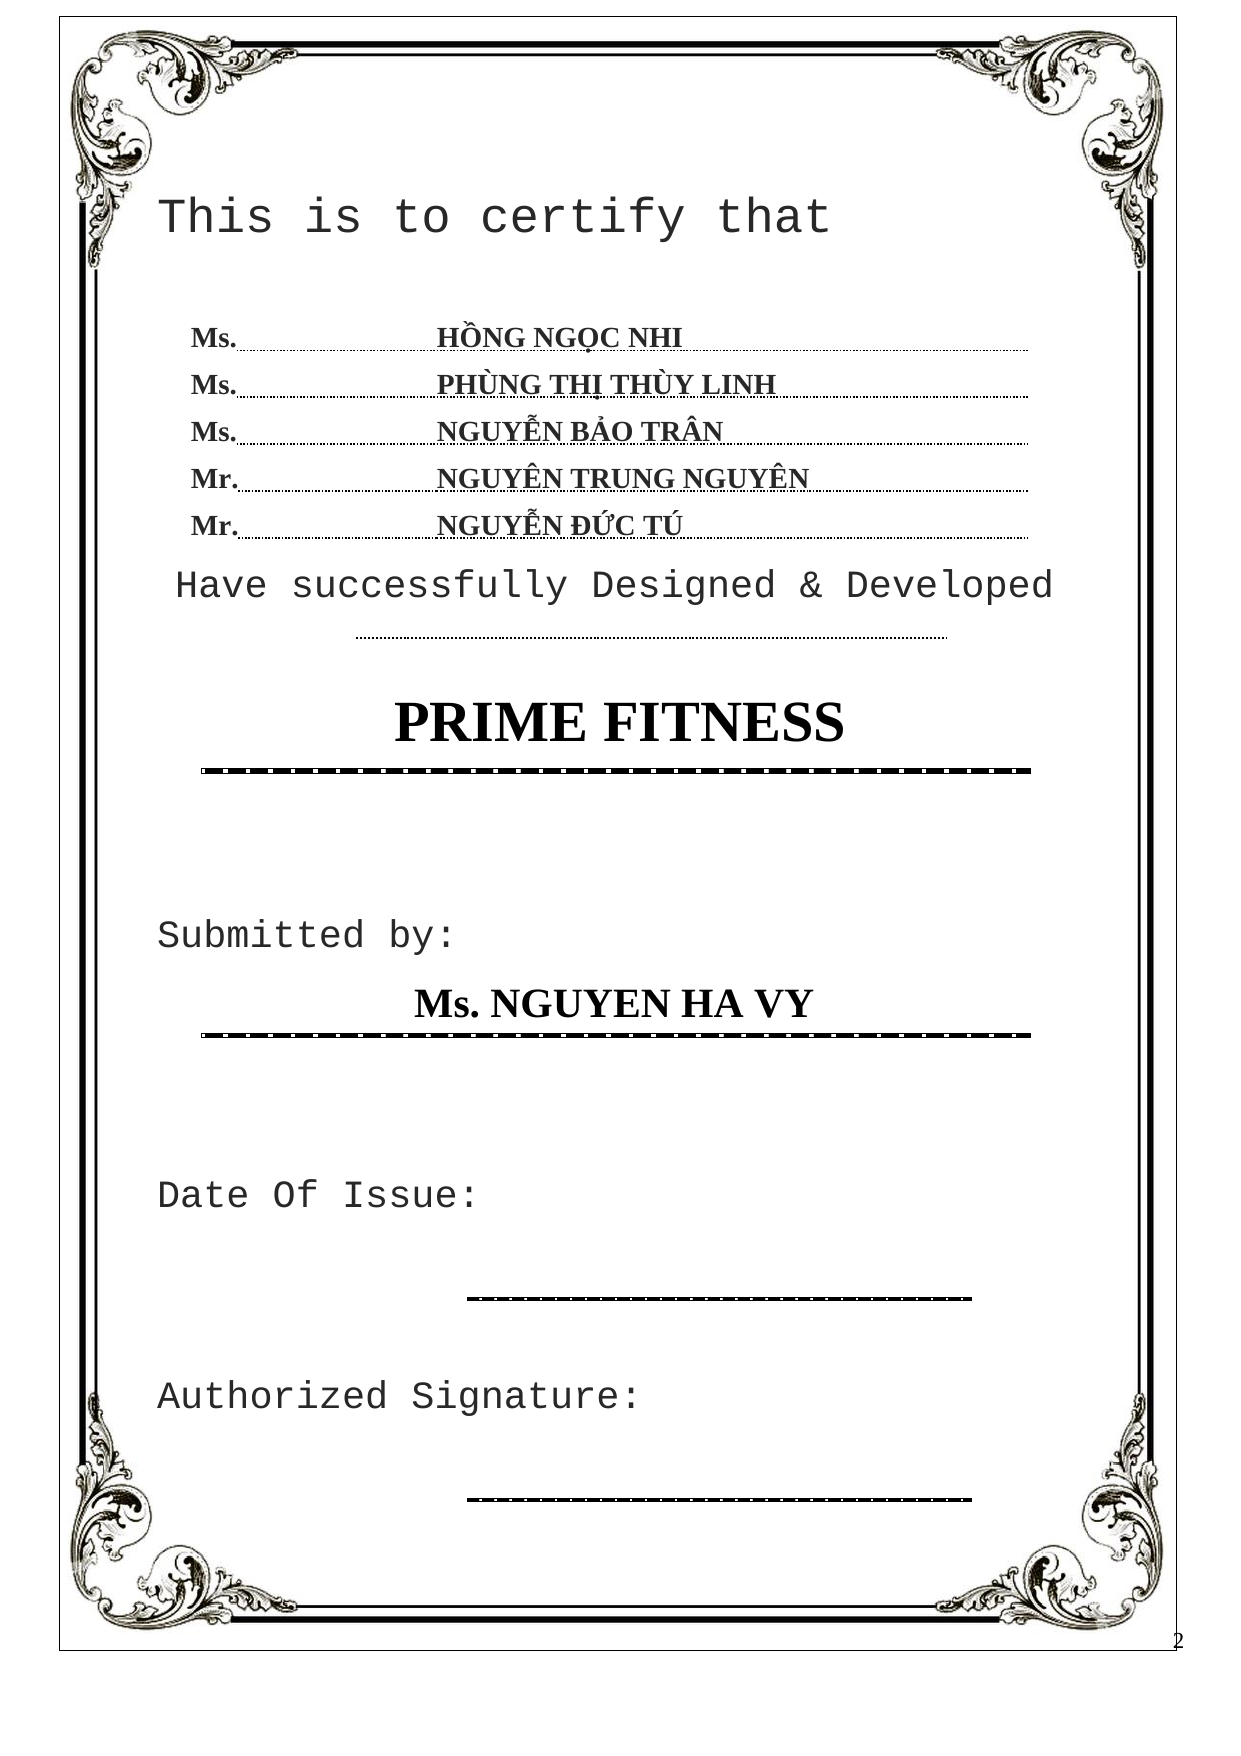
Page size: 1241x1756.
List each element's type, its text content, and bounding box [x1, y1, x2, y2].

text Authorized Signature: [157, 1376, 1184, 1420]
text Mr. NGUYÊN TRUNG NGUYÊN [191, 461, 1028, 495]
text Ms. NGUYEN HA VY [273, 978, 955, 1026]
text Have successfully Designed & Developed [100, 566, 1184, 609]
picture [60, 17, 1176, 1650]
text Mr. NGUYỄN ĐỨC TÚ [191, 508, 1028, 542]
text Date Of Issue: [157, 1175, 1184, 1219]
text Submitted by: [157, 915, 1184, 959]
text Ms. HỒNG NGỌC NHI Ms. PHÙNG THỊ THÙY LINH Ms. NGUYỄN BẢO TRÂN [191, 321, 1028, 448]
text This is to certify that [157, 192, 1184, 247]
subtitle PRIME FITNESS [279, 687, 961, 754]
